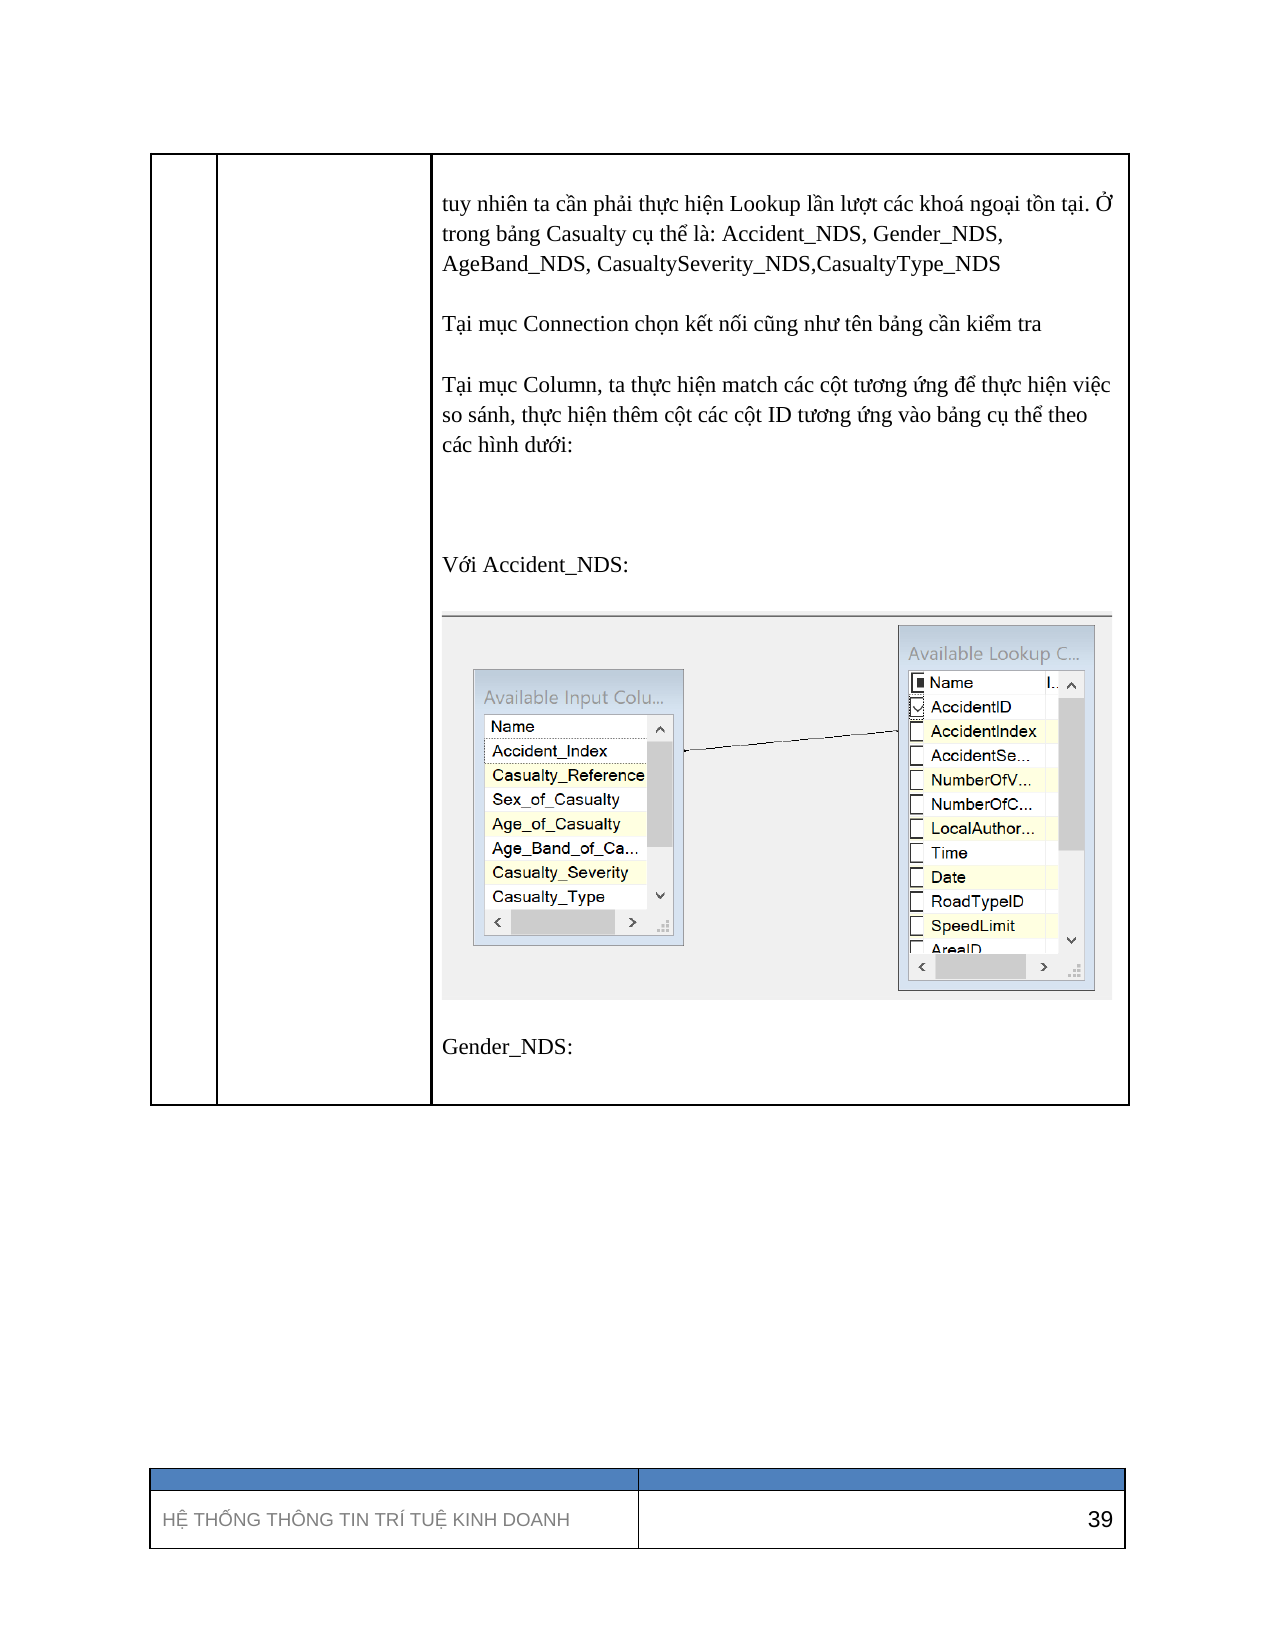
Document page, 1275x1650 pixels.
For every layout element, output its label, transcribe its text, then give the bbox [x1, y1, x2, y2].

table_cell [218, 155, 430, 1104]
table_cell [433, 155, 1128, 1104]
table_cell 2 [152, 155, 216, 1104]
picture [441, 611, 1113, 1000]
